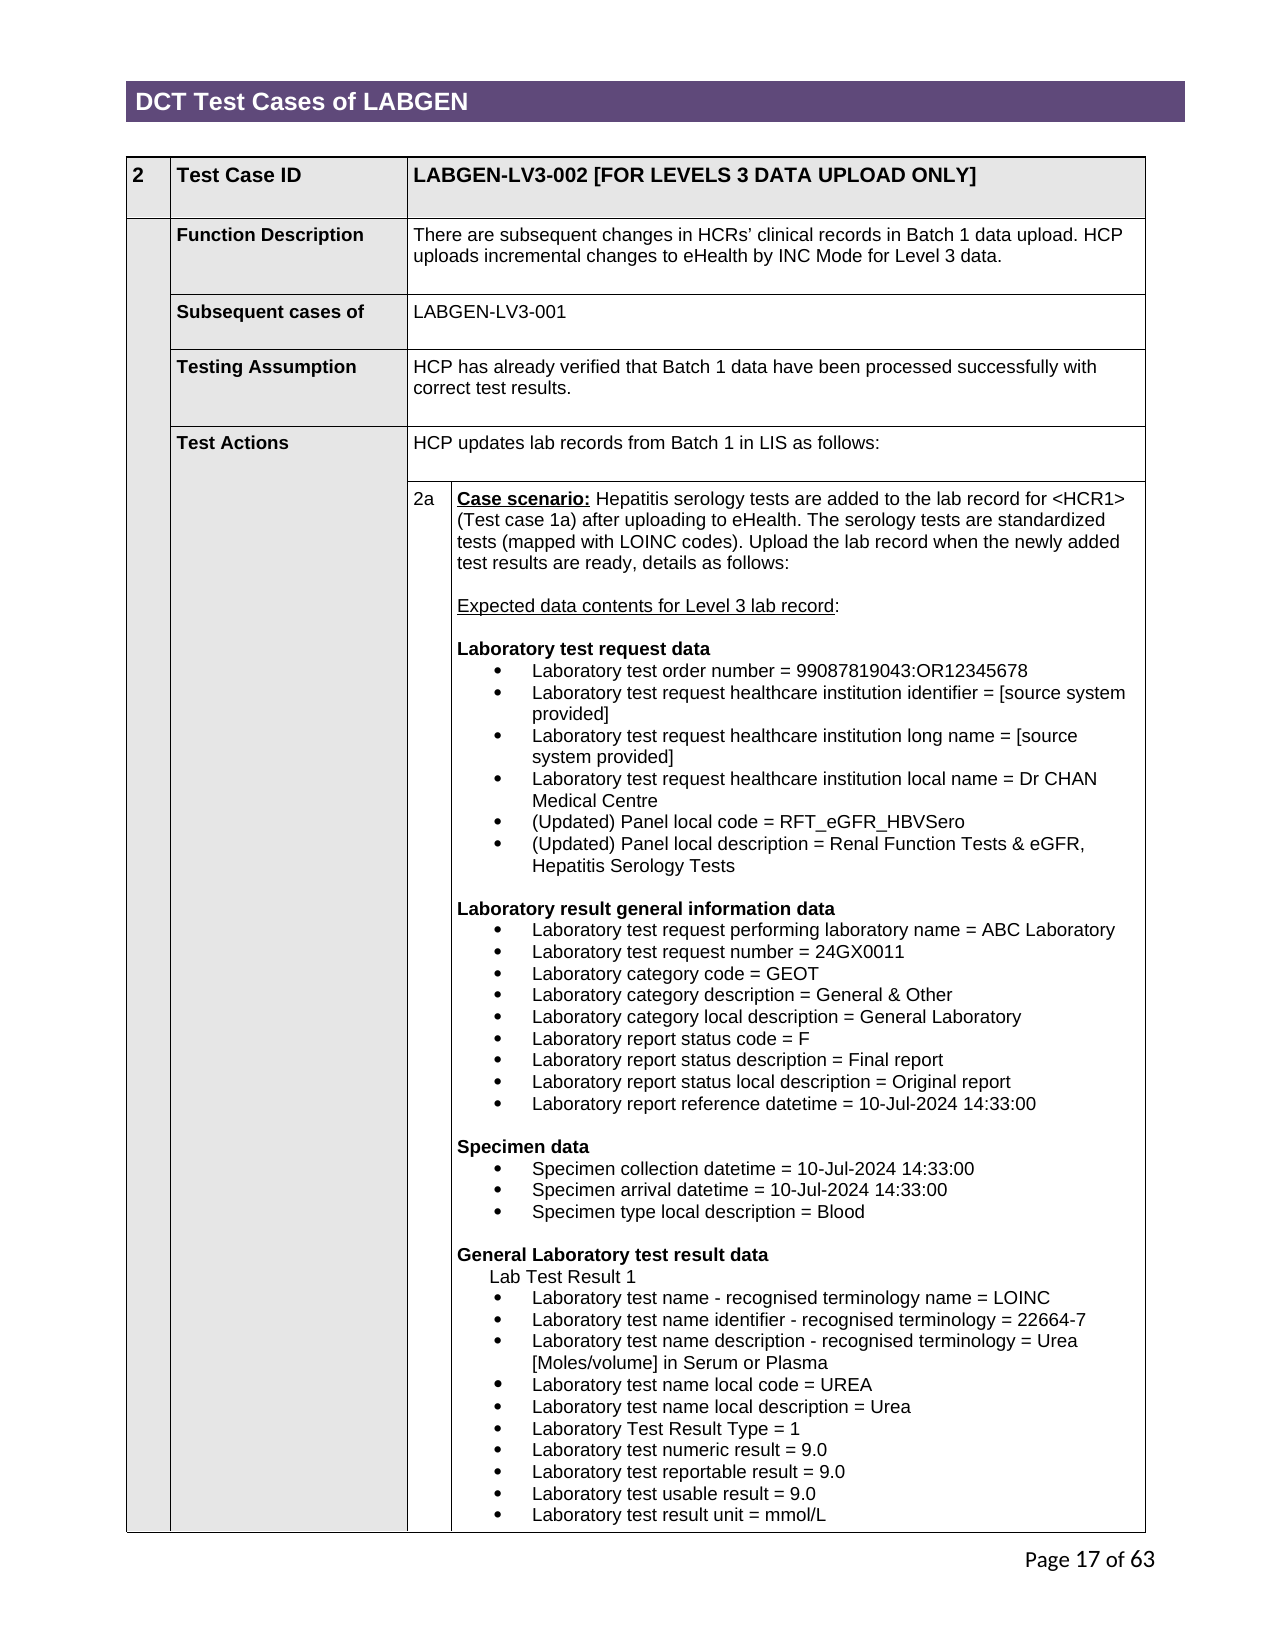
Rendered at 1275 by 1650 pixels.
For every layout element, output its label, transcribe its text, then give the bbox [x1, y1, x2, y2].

table_cell Test Actions [171, 427, 407, 1531]
table_cell LABGEN-LV3-001 [408, 295, 1145, 349]
table_cell There are subsequent changes in HCRs’ clinical records in Batch 1 data upload. HCP uploads incremental changes to eHealth by INC Mode for Level 3 data. [408, 219, 1145, 294]
table_cell Subsequent cases of [171, 295, 407, 349]
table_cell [452, 482, 1145, 1531]
table_cell 2a [408, 482, 451, 1531]
table_header 2 [127, 158, 170, 217]
table_cell HCP has already verified that Batch 1 data have been processed successfully with correct test results. [408, 350, 1145, 426]
table_cell Testing Assumption [171, 350, 407, 426]
table_cell HCP updates lab records from Batch 1 in LIS as follows: [408, 427, 1145, 481]
table_header Test Case ID [171, 158, 407, 217]
table_cell Function Description [171, 219, 407, 294]
table_cell [127, 219, 170, 1531]
table_header LABGEN-LV3-002 [FOR LEVELS 3 DATA UPLOAD ONLY] [408, 158, 1145, 217]
